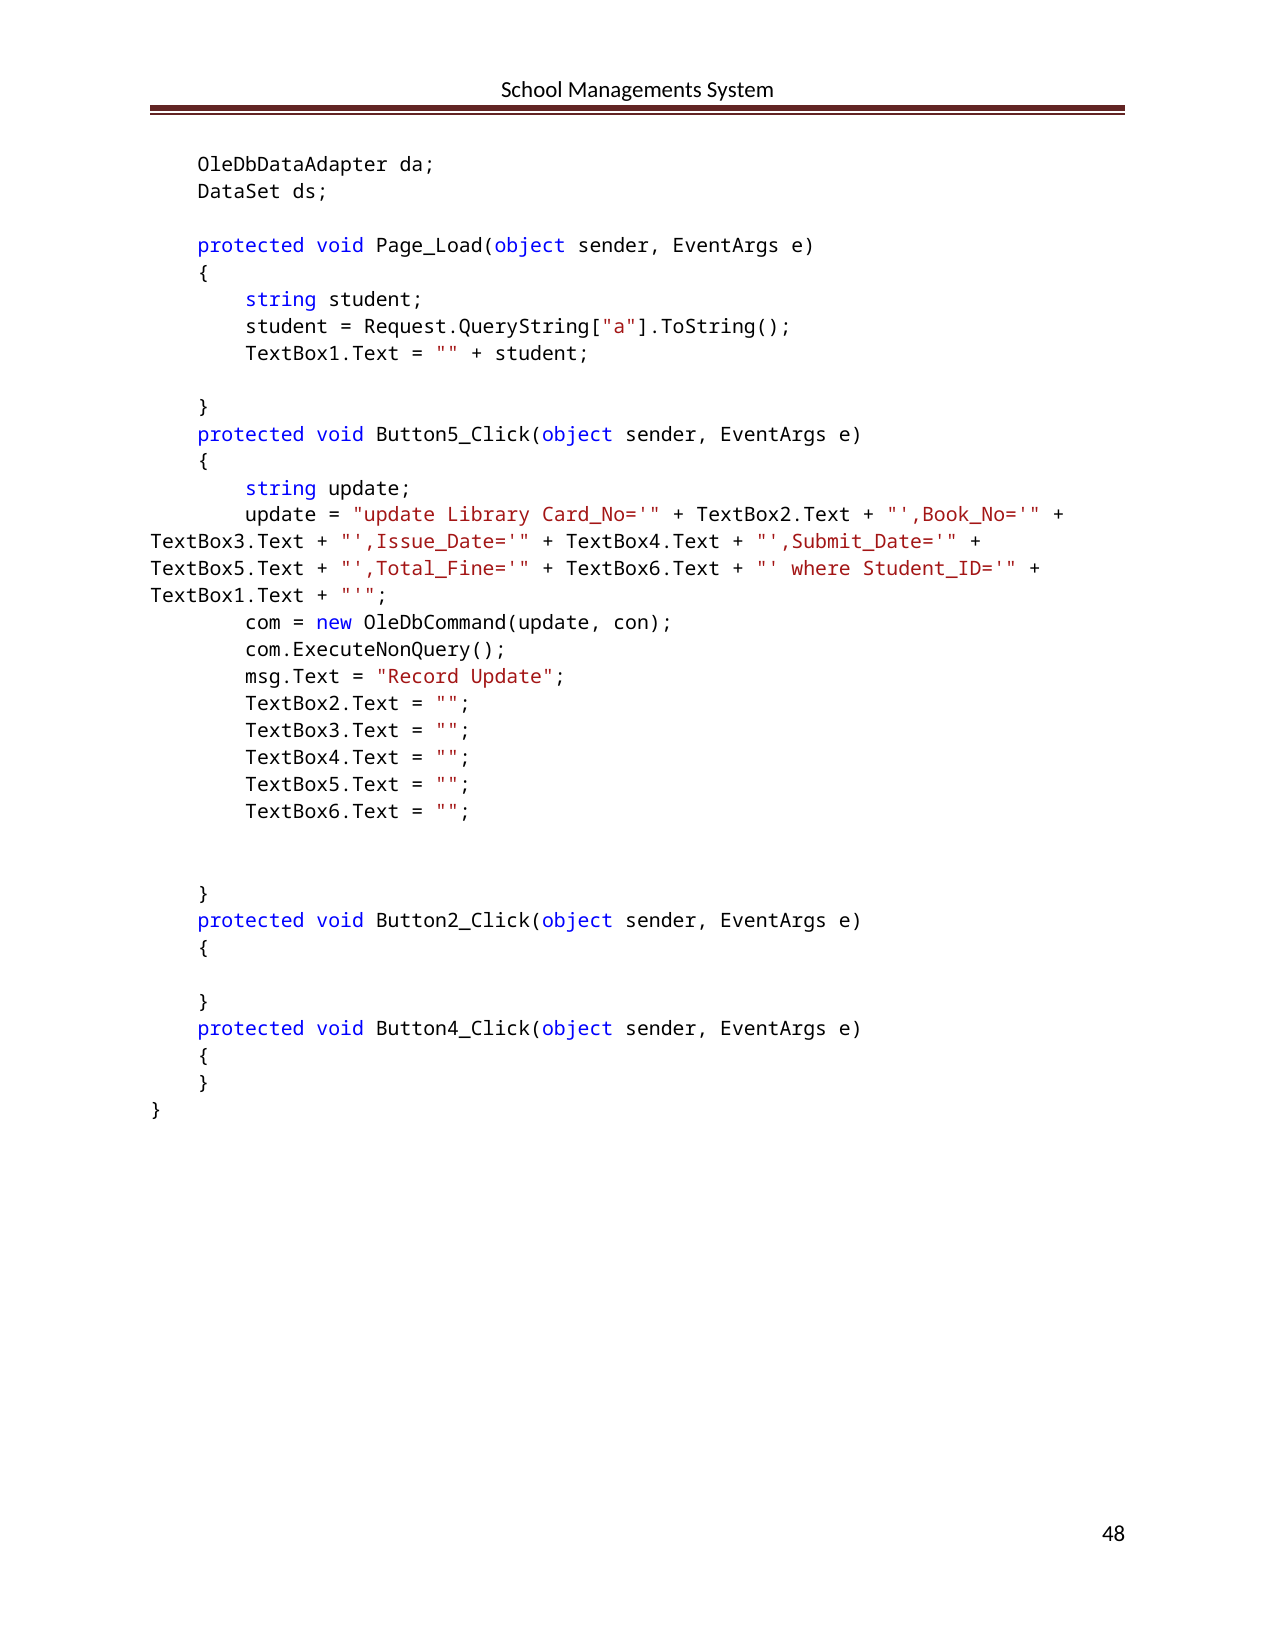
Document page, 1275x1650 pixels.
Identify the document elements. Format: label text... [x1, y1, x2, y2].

text TextBox1.Text = "" + student; [150, 339, 1125, 366]
text } [150, 987, 1125, 1014]
text { [150, 1041, 1125, 1068]
text } [150, 879, 1125, 906]
text protected void Button4_Click(object sender, EventArgs e) [150, 1014, 1125, 1041]
text string student; [150, 285, 1125, 312]
text protected void Button5_Click(object sender, EventArgs e) [150, 420, 1125, 447]
text TextBox6.Text = ""; [150, 797, 1125, 824]
text TextBox5.Text = ""; [150, 771, 1125, 797]
text protected void Button2_Click(object sender, EventArgs e) [150, 906, 1125, 933]
text student = Request.QueryString["a"].ToString(); [150, 312, 1125, 339]
text TextBox4.Text = ""; [150, 743, 1125, 771]
text com = new OleDbCommand(update, con); [150, 609, 1125, 636]
text } [150, 1095, 1125, 1122]
text TextBox3.Text = ""; [150, 717, 1125, 743]
text update = "update Library Card_No='" + TextBox2.Text + "',Book_No='" + TextBox3.Text + "',Issue_Date='" + TextBox4.Text + "',Submit_Date='" + TextBox5.Text + "',Total_Fine='" + TextBox6.Text + "' where Student_ID='" + TextBox1.Text + "'"; [150, 501, 1125, 609]
text protected void Page_Load(object sender, EventArgs e) [150, 231, 1125, 258]
text string update; [150, 474, 1125, 501]
text } [150, 1068, 1125, 1095]
text TextBox2.Text = ""; [150, 689, 1125, 717]
text { [150, 933, 1125, 960]
text com.ExecuteNonQuery(); [150, 636, 1125, 663]
text { [150, 258, 1125, 285]
text } [150, 393, 1125, 420]
text msg.Text = "Record Update"; [150, 663, 1125, 689]
text { [150, 447, 1125, 474]
text DataSet ds; [150, 177, 1125, 204]
text OleDbDataAdapter da; [150, 150, 1125, 177]
